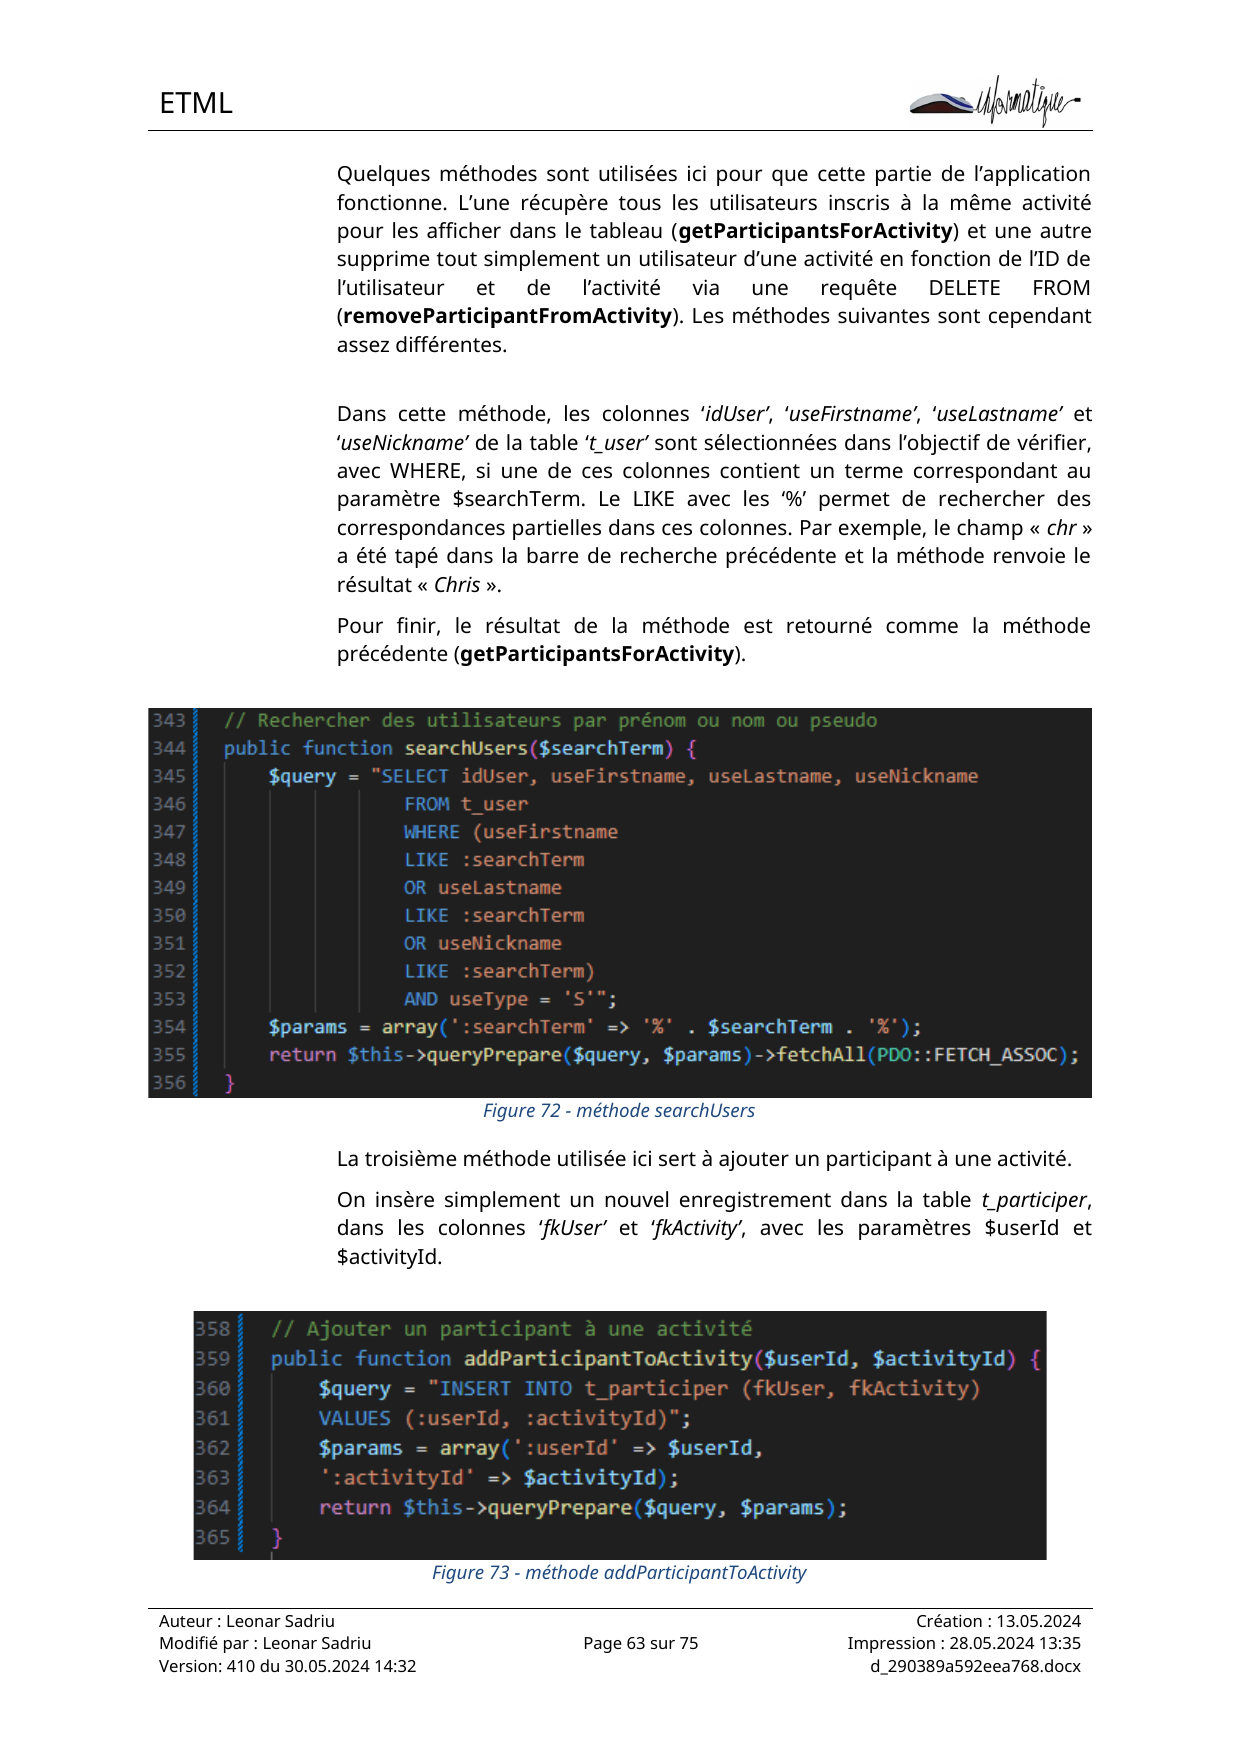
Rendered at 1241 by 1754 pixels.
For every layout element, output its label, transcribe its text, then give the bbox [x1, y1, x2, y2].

picture [148, 708, 1092, 1098]
text Quelques méthodes sont utilisées ici pour que cette partie de l’application fonctionne. L’une récupère tous les utilisateurs inscris à la même activité pour les afficher dans le tableau (getParticipantsForActivity) et une autre supprime tout simplement un utilisateur d’une activité en fonction de l’ID de l’utilisateur et de l’activité via une requête DELETE FROM (removeParticipantFromActivity). Les méthodes suivantes sont cependant assez différentes. [337, 159, 1092, 358]
text La troisième méthode utilisée ici sert à ajouter un participant à une activité. [337, 1144, 1092, 1172]
text Dans cette méthode, les colonnes ‘idUser’, ‘useFirstname’, ‘useLastname’ et ‘useNickname’ de la table ‘t_user’ sont sélectionnées dans l’objectif de vérifier, avec WHERE, si une de ces colonnes contient un terme correspondant au paramètre $searchTerm. Le LIKE avec les ‘%’ permet de rechercher des correspondances partielles dans ces colonnes. Par exemple, le champ « chr » a été tapé dans la barre de recherche précédente et la méthode renvoie le résultat « Chris ». [337, 399, 1092, 598]
picture [193, 1311, 1047, 1560]
text On insère simplement un nouvel enregistrement dans la table t_participer, dans les colonnes ‘fkUser’ et ‘fkActivity’, avec les paramètres $userId et $activityId. [337, 1185, 1092, 1270]
text Pour finir, le résultat de la méthode est retourné comme la méthode précédente (getParticipantsForActivity). [337, 611, 1092, 668]
picture [909, 75, 1082, 128]
